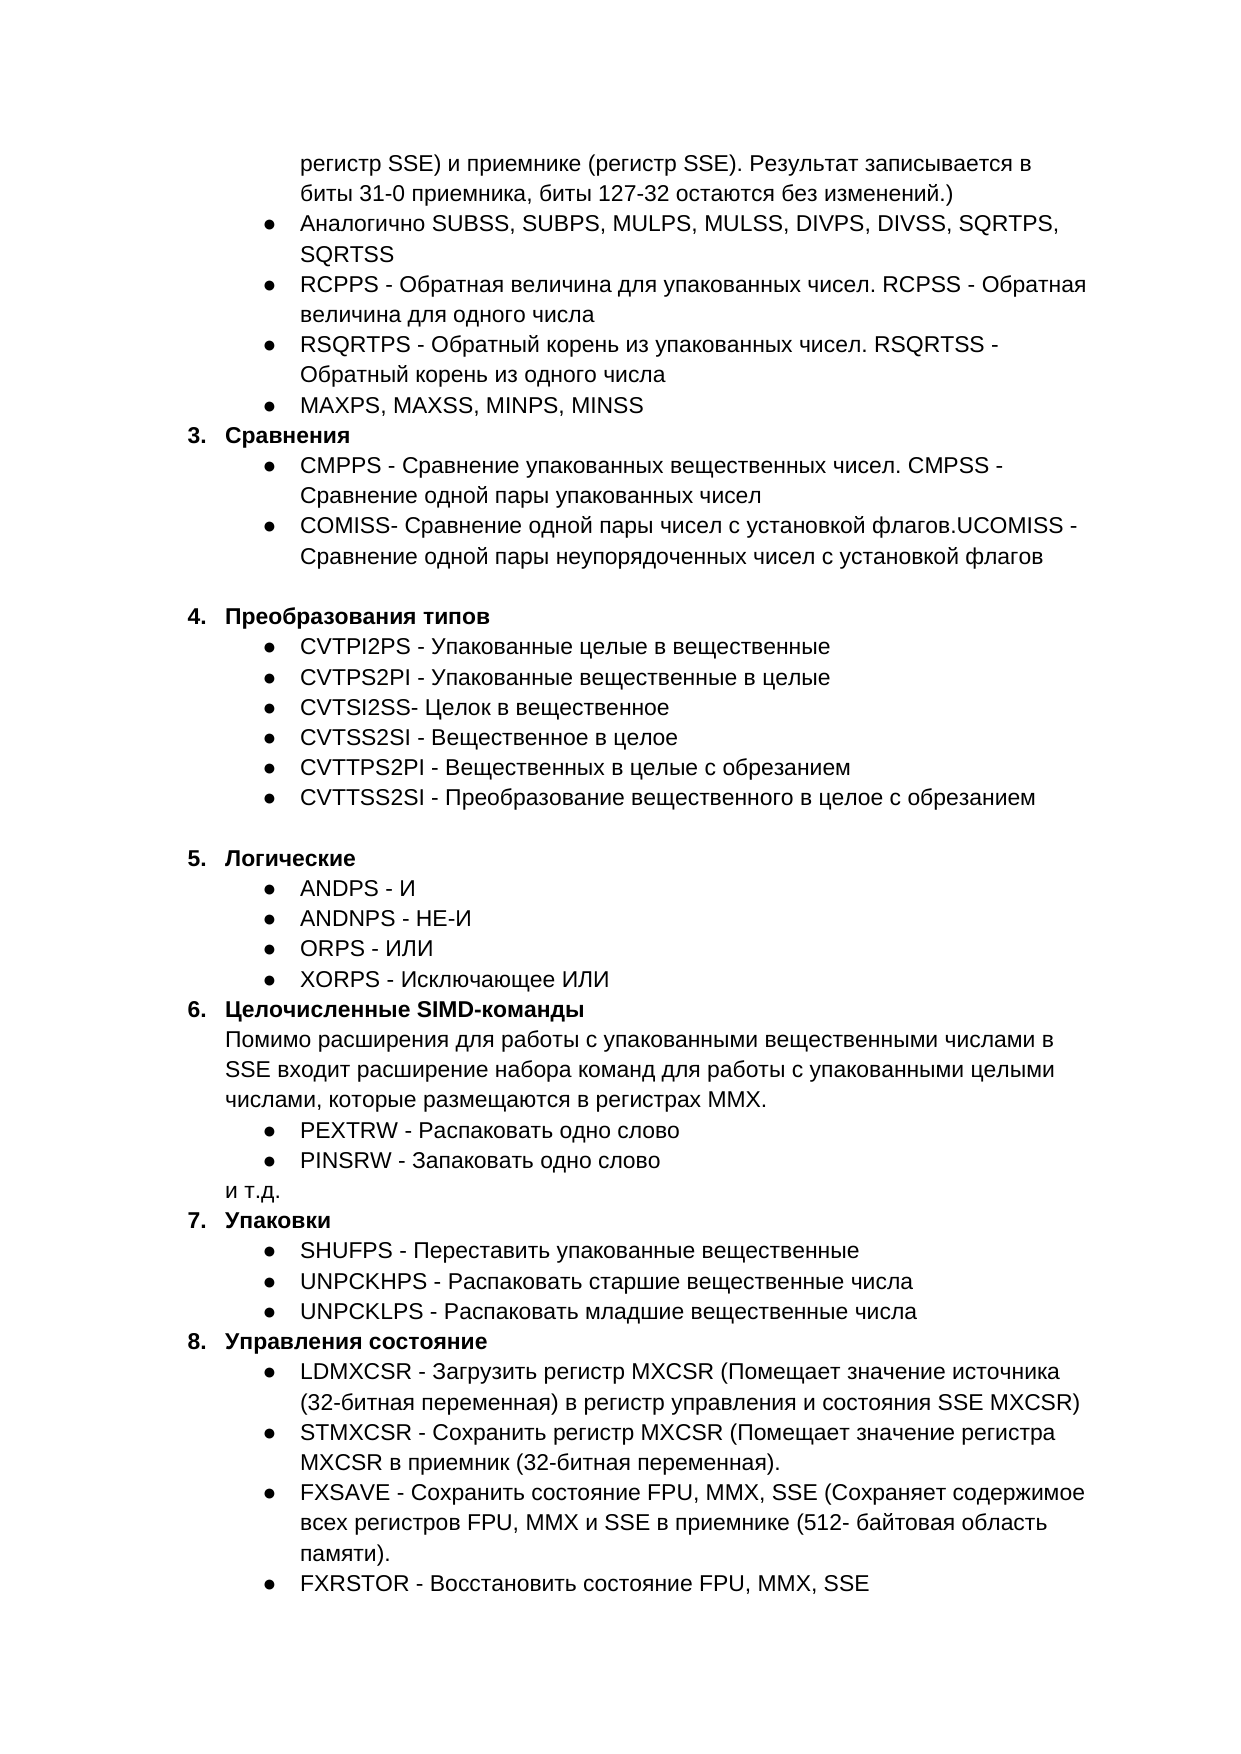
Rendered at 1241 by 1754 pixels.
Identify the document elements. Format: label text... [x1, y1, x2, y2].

list ORPS - ИЛИ [262, 935, 1090, 962]
list LDMXCSR - Загрузить регистр MXCSR (Помещает значение источника (32-битная переменная) в регистр управления и состояния SSE MXCSR) [262, 1358, 1090, 1415]
list CVTTSS2SI - Преобразование вещественного в целое с обрезанием [262, 784, 1090, 811]
text и т.д. [150, 1177, 1090, 1203]
list RCPPS - Обратная величина для упакованных чисел. RCPSS - Обратная величина для одного числа [262, 271, 1090, 327]
list XORPS - Исключающее ИЛИ [262, 966, 1090, 992]
text Помимо расширения для работы с упакованными вещественными числами в SSE входит расширение набора команд для работы с упакованными целыми числами, которые размещаются в регистрах ММХ. [225, 1026, 1090, 1113]
list Управления состояние [187, 1328, 1090, 1354]
list PINSRW - Запаковать одно слово [262, 1147, 1090, 1173]
list ANDPS - И [262, 875, 1090, 901]
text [300, 150, 1090, 207]
list SHUFPS - Переставить упакованные вещественные [262, 1237, 1090, 1264]
list Преобразования типов [187, 603, 1090, 629]
list UNPCKLPS - Распаковать младшие вещественные числа [262, 1298, 1090, 1324]
list Сравнения [187, 422, 1090, 448]
list FXRSTOR - Восстановить состояние FPU, MMX, SSE [262, 1570, 1090, 1596]
list CVTPI2PS - Упакованные целые в вещественные [262, 633, 1090, 660]
list CMPPS - Сравнение упакованных вещественных чисел. CMPSS - Сравнение одной пары упакованных чисел [262, 452, 1090, 509]
list FXSAVE - Сохранить состояние FPU, MMX, SSE (Сохраняет содержимое всех регистров FPU, ММХ и SSE в приемнике (512- байтовая область памяти). [262, 1479, 1090, 1566]
list COMISS- Сравнение одной пары чисел с установкой флагов.UCOMISS - Сравнение одной пары неупорядоченных чисел с установкой флагов [262, 512, 1090, 569]
list CVTSI2SS- Целок в вещественное [262, 694, 1090, 720]
list MAXPS, MAXSS, MINPS, MINSS [262, 392, 1090, 418]
list Упаковки [187, 1207, 1090, 1234]
list CVTSS2SI - Вещественное в целое [262, 724, 1090, 750]
list CVTPS2PI - Упакованные вещественные в целые [262, 663, 1090, 690]
list STMXCSR - Сохранить регистр MXCSR (Помещает значение регистра MXCSR в приемник (32-битная переменная). [262, 1419, 1090, 1475]
list ANDNPS - НЕ-И [262, 905, 1090, 932]
list Логические [187, 845, 1090, 871]
list RSQRTPS - Обратный корень из упакованных чисел. RSQRTSS - Обратный корень из одного числа [262, 331, 1090, 388]
list CVTTPS2PI - Вещественных в целые с обрезанием [262, 754, 1090, 781]
list PEXTRW - Распаковать одно слово [262, 1117, 1090, 1143]
list Аналогично SUBSS, SUBPS, MULPS, MULSS, DIVPS, DIVSS, SQRTPS, SQRTSS [262, 210, 1090, 267]
list Целочисленные SIMD-команды [187, 996, 1090, 1022]
list UNPCKHPS - Распаковать старшие вещественные числа [262, 1268, 1090, 1294]
